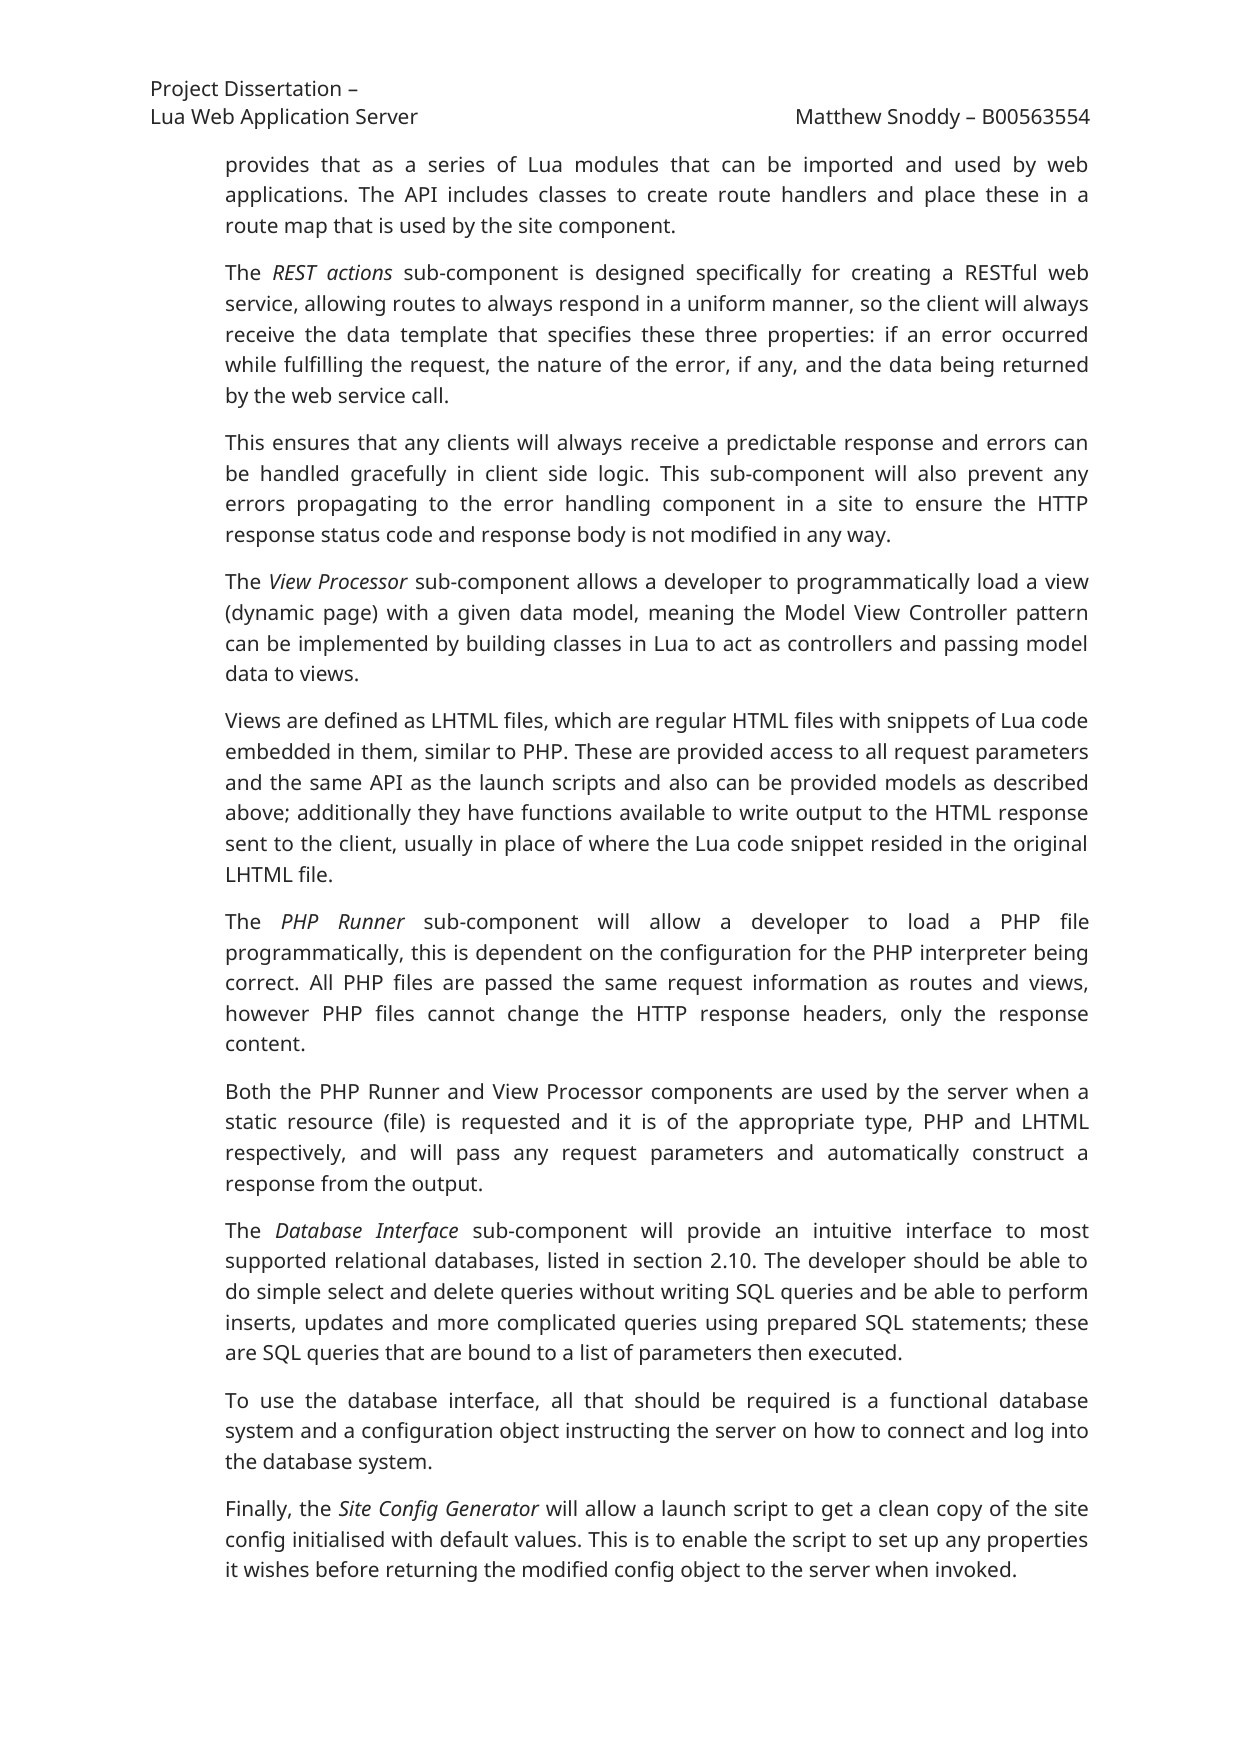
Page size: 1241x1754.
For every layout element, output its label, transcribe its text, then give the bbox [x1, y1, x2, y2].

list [187, 150, 1090, 240]
text Views are defined as LHTML files, which are regular HTML files with snippets of Lua code embedded in them, similar to PHP. These are provided access to all request parameters and the same API as the launch scripts and also can be provided models as described above; additionally they have functions available to write output to the HTML response sent to the client, usually in place of where the Lua code snippet resided in the original LHTML file. [225, 707, 1090, 888]
text The Database Interface sub-component will provide an intuitive interface to most supported relational databases, listed in section 2.10. The developer should be able to do simple select and delete queries without writing SQL queries and be able to perform inserts, updates and more complicated queries using prepared SQL statements; these are SQL queries that are bound to a list of parameters then executed. [225, 1216, 1090, 1367]
text Finally, the Site Config Generator will allow a launch script to get a clean copy of the site config initialised with default values. This is to enable the script to set up any properties it wishes before returning the modified config object to the server when invoked. [225, 1494, 1090, 1584]
text To use the database interface, all that should be required is a functional database system and a configuration object instructing the server on how to connect and log into the database system. [225, 1386, 1090, 1476]
text Both the PHP Runner and View Processor components are used by the server when a static resource (file) is requested and it is of the appropriate type, PHP and LHTML respectively, and will pass any request parameters and automatically construct a response from the output. [225, 1077, 1090, 1197]
text This ensures that any clients will always receive a predictable response and errors can be handled gracefully in client side logic. This sub-component will also prevent any errors propagating to the error handling component in a site to ensure the HTTP response status code and response body is not modified in any way. [225, 428, 1090, 549]
text The REST actions sub-component is designed specifically for creating a RESTful web service, allowing routes to always respond in a uniform manner, so the client will always receive the data template that specifies these three properties: if an error occurred while fulfilling the request, the nature of the error, if any, and the data being returned by the web service call. [225, 258, 1090, 409]
text The View Processor sub-component allows a developer to programmatically load a view (dynamic page) with a given data model, meaning the Model View Controller pattern can be implemented by building classes in Lua to act as controllers and passing model data to views. [225, 567, 1090, 688]
text The PHP Runner sub-component will allow a developer to load a PHP file programmatically, this is dependent on the configuration for the PHP interpreter being correct. All PHP files are passed the same request information as routes and views, however PHP files cannot change the HTTP response headers, only the response content. [225, 907, 1090, 1058]
